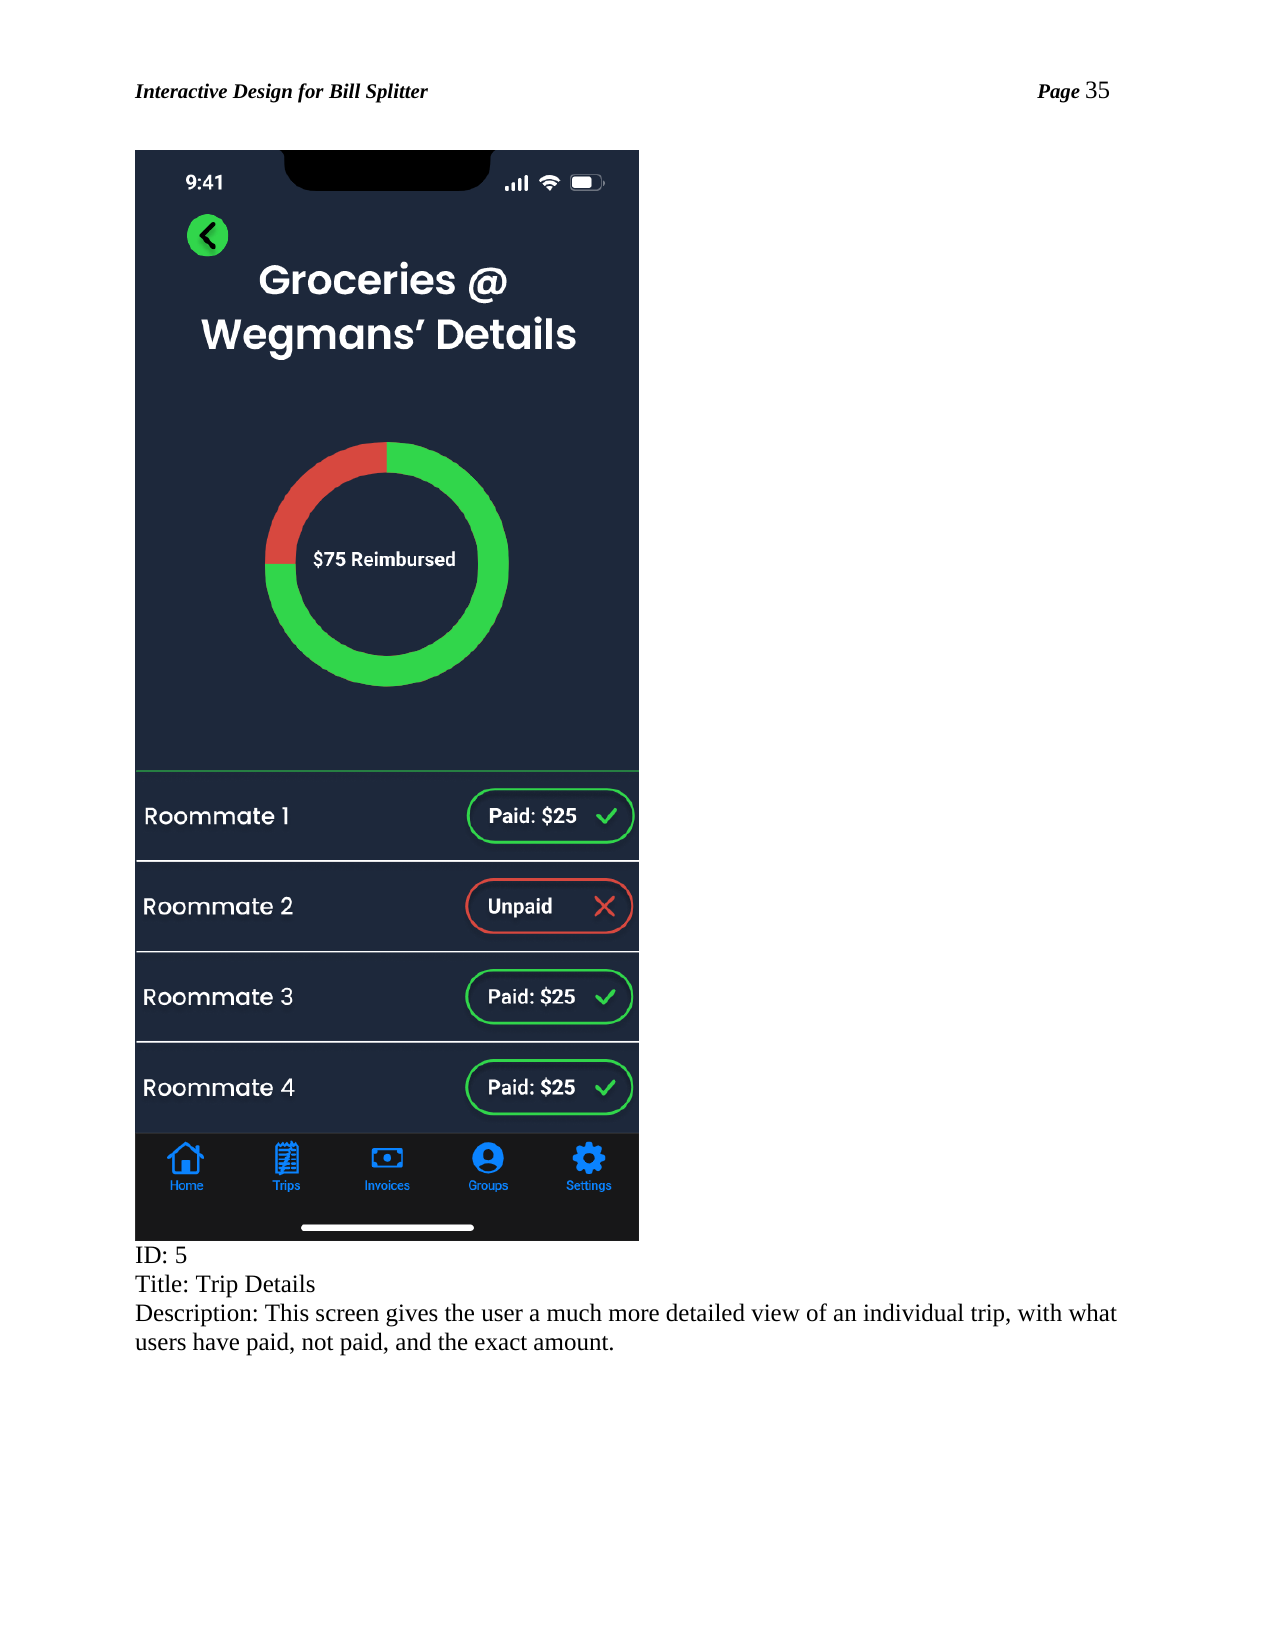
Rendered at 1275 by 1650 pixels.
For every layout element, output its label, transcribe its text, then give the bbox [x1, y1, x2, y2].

text Title: Trip Details [135, 1269, 1140, 1298]
text Description: This screen gives the user a much more detailed view of an individual trip, with what users have paid, not paid, and the exact amount. [135, 1298, 1140, 1355]
text ID: 5 [135, 1240, 1140, 1269]
picture [135, 150, 639, 1241]
